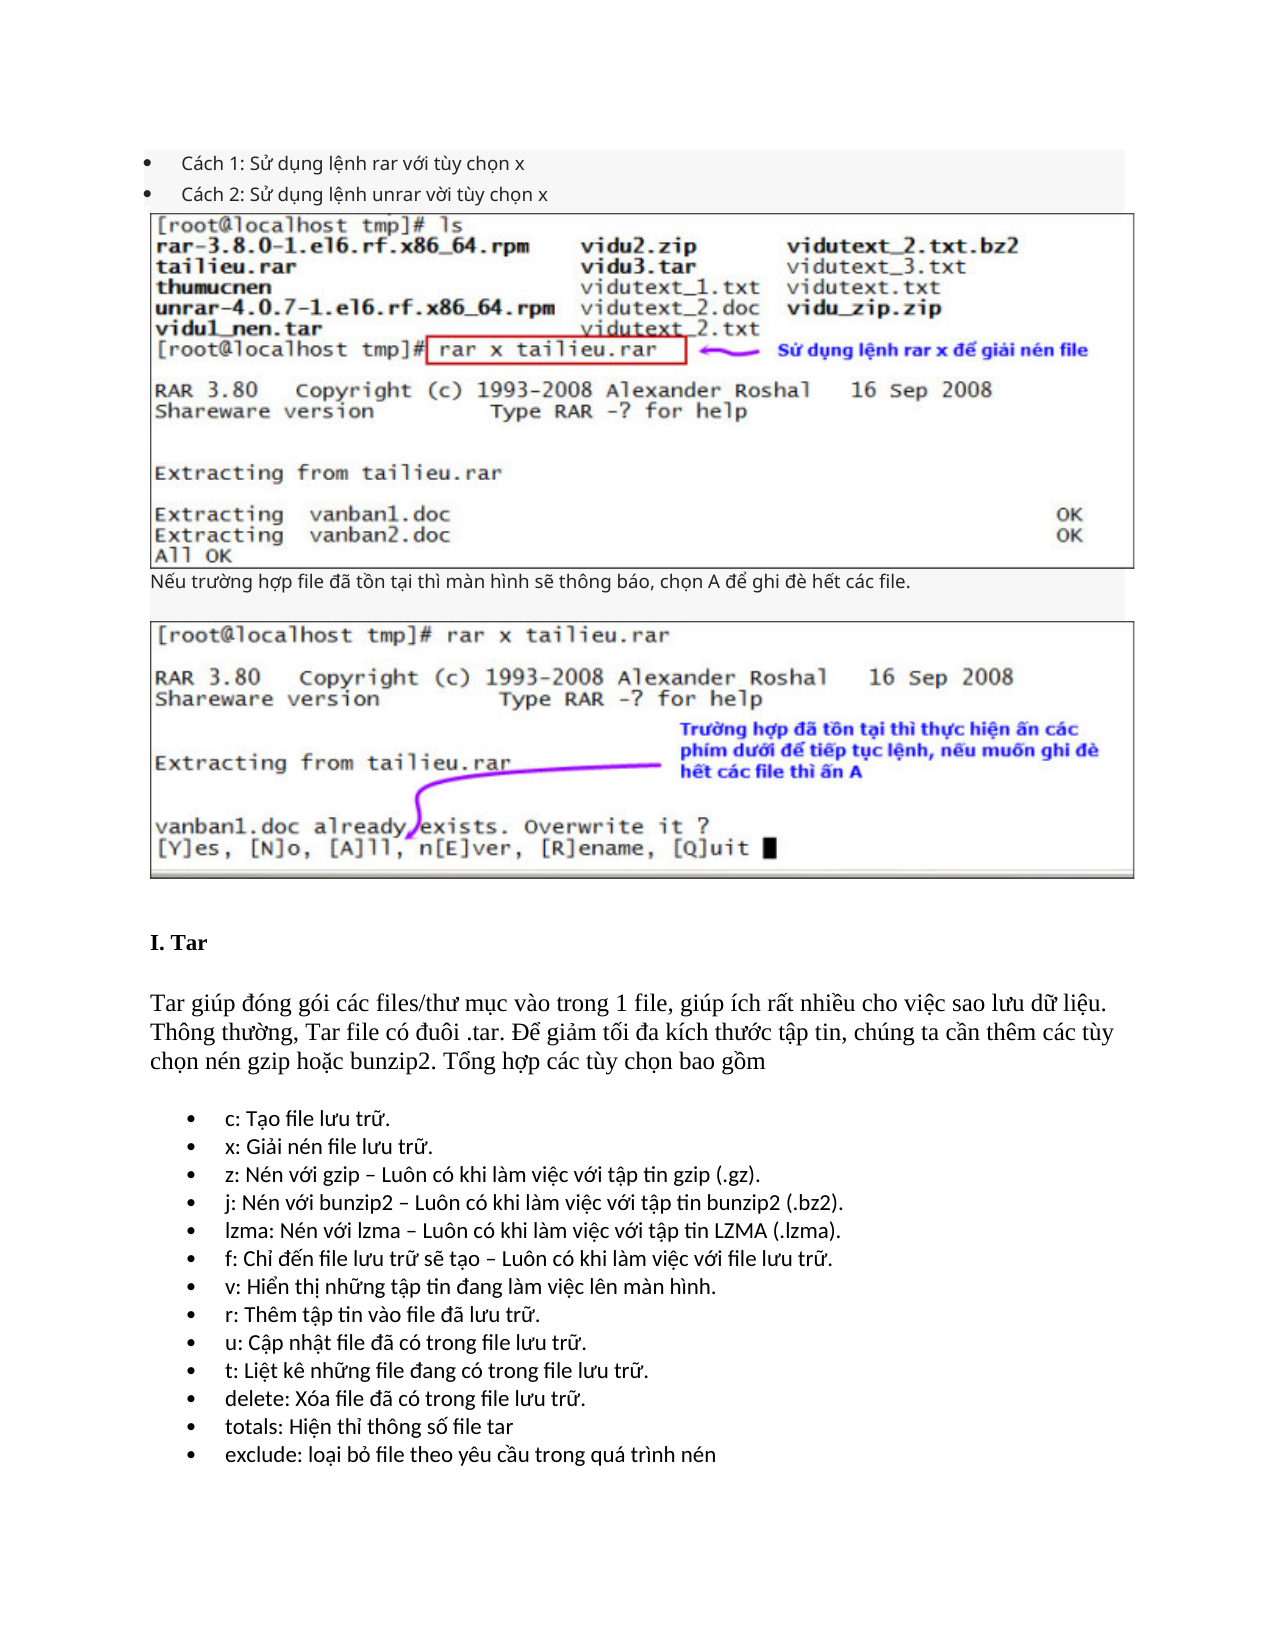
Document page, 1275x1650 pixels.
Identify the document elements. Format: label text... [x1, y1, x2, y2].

picture [150, 621, 1135, 879]
list z: Nén với gzip – Luôn có khi làm việc với tập tin gzip (.gz). [187, 1160, 1125, 1188]
list f: Chỉ đến file lưu trữ sẽ tạo – Luôn có khi làm việc với file lưu trữ. [187, 1244, 1125, 1272]
list Cách 1: Sử dụng lệnh rar với tùy chọn x [144, 150, 1125, 176]
list totals: Hiện thỉ thông số file tar [187, 1412, 1125, 1440]
list Cách 2: Sử dụng lệnh unrar vời tùy chọn x [144, 182, 1125, 207]
list r: Thêm tập tin vào file đã lưu trữ. [187, 1300, 1125, 1328]
list t: Liệt kê những file đang có trong file lưu trữ. [187, 1356, 1125, 1384]
text Nếu trường hợp file đã tồn tại thì màn hình sẽ thông báo, chọn A để ghi đè hết các file. [150, 569, 1125, 594]
list c: Tạo file lưu trữ. [187, 1104, 1125, 1132]
list u: Cập nhật file đã có trong file lưu trữ. [187, 1328, 1125, 1356]
subtitle I. Tar [150, 929, 1125, 956]
list j: Nén với bunzip2 – Luôn có khi làm việc với tập tin bunzip2 (.bz2). [187, 1188, 1125, 1216]
list lzma: Nén với lzma – Luôn có khi làm việc với tập tin LZMA (.lzma). [187, 1216, 1125, 1244]
list exclude: loại bỏ file theo yêu cầu trong quá trình nén [187, 1440, 1125, 1468]
list v: Hiển thị những tập tin đang làm việc lên màn hình. [187, 1272, 1125, 1300]
list x: Giải nén file lưu trữ. [187, 1132, 1125, 1160]
list delete: Xóa file đã có trong file lưu trữ. [187, 1384, 1125, 1412]
text Tar giúp đóng gói các files/thư mục vào trong 1 file, giúp ích rất nhiều cho việc sao lưu dữ liệu. Thông thường, Tar file có đuôi .tar. Để giảm tối đa kích thước tập tin, chúng ta cần thêm các tùy chọn nén gzip hoặc bunzip2. Tổng hợp các tùy chọn bao gồm [150, 988, 1125, 1075]
picture [150, 213, 1135, 569]
